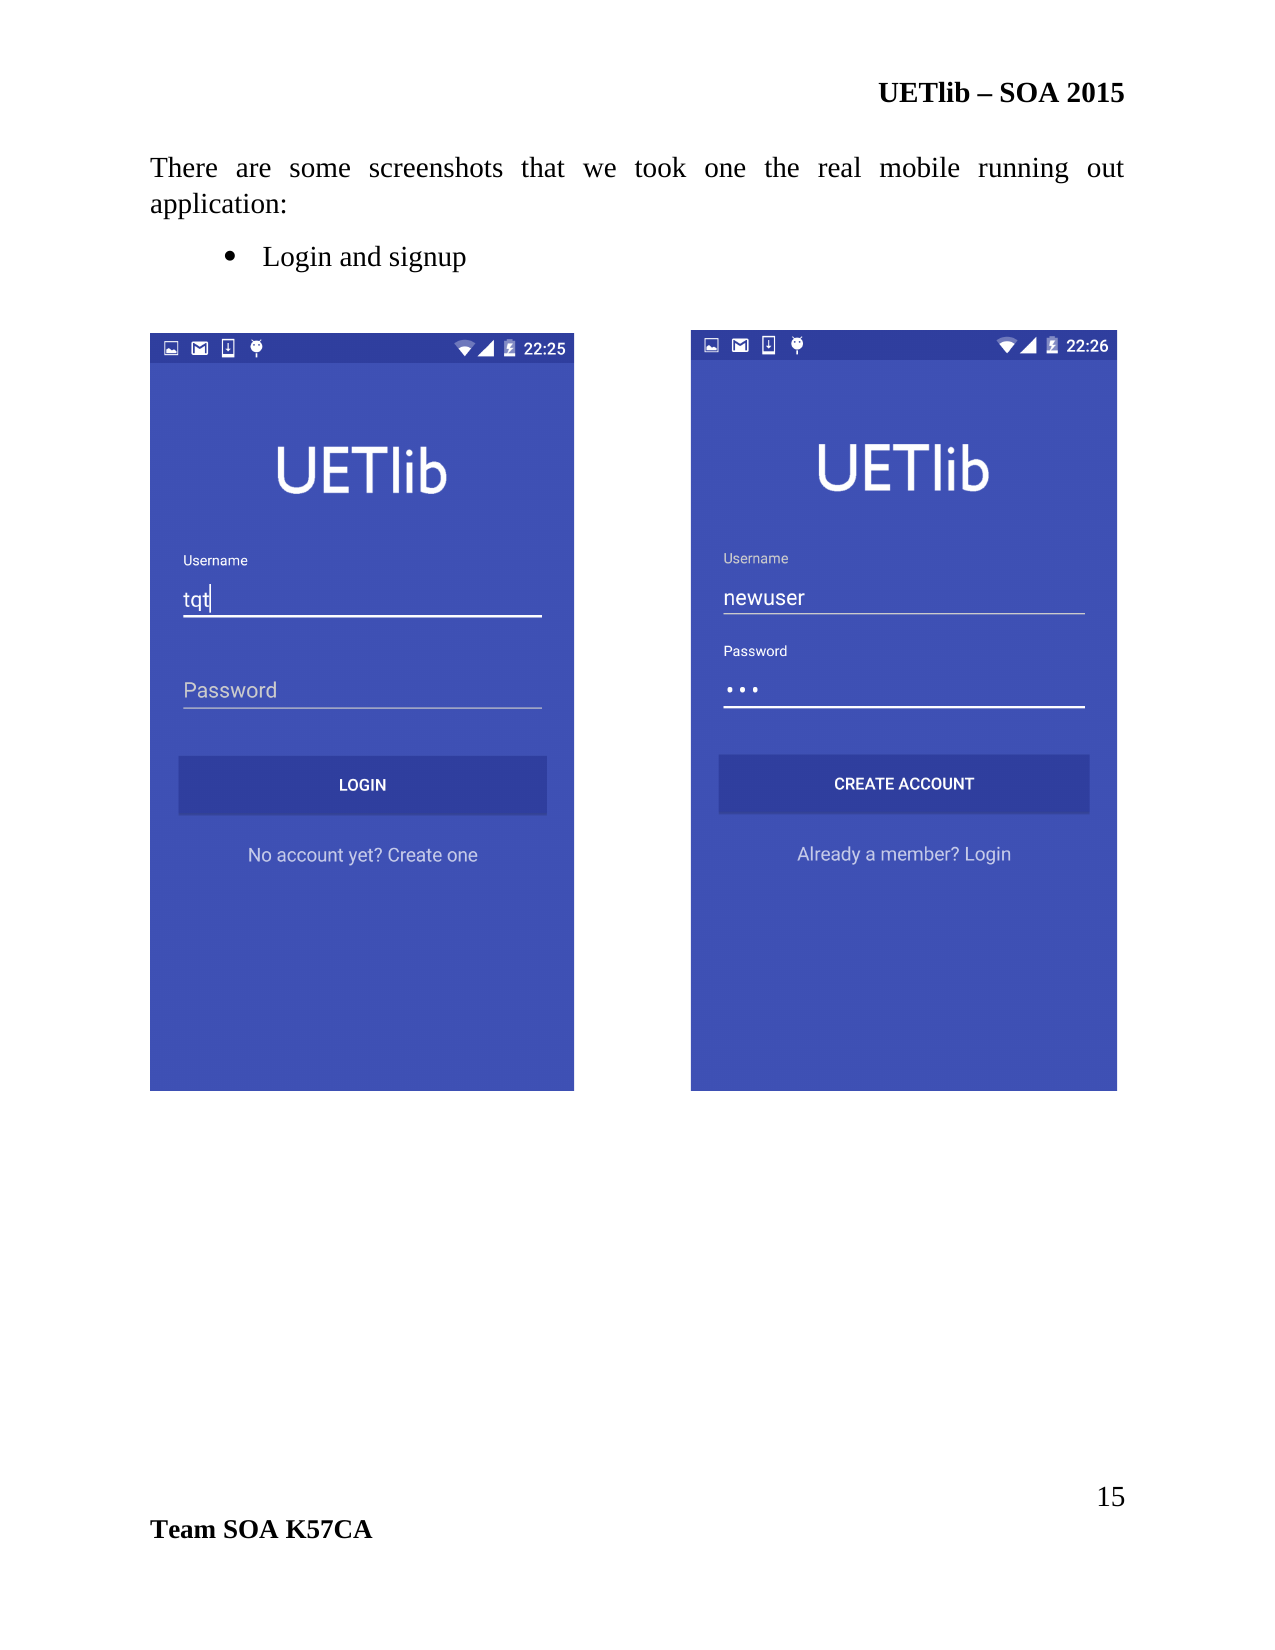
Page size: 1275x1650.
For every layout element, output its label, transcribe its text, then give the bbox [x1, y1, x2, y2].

picture [690, 330, 1118, 1091]
text There are some screenshots that we took one the real mobile running out application: [150, 150, 1125, 220]
list Login and signup [225, 239, 1125, 273]
picture [150, 333, 575, 1091]
